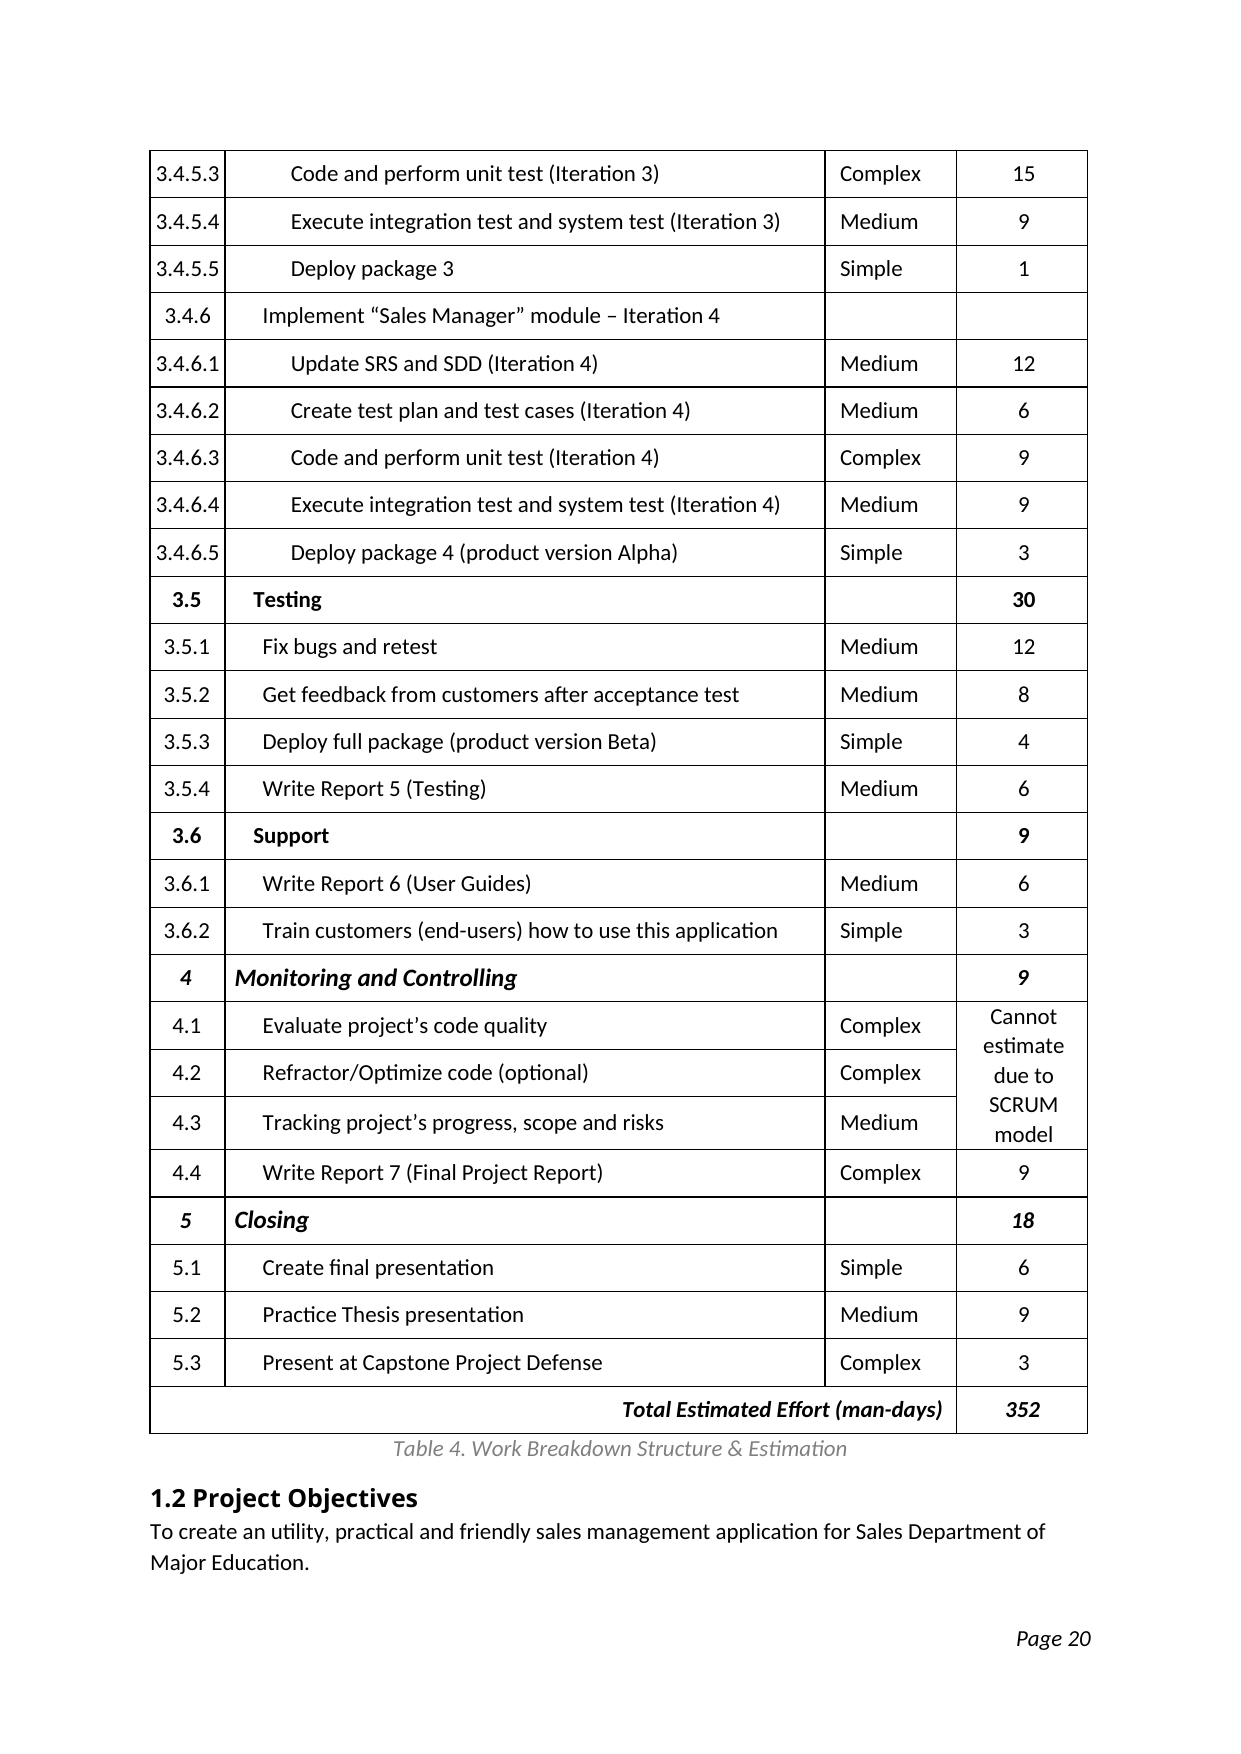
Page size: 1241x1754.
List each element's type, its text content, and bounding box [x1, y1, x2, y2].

table_cell Closing [226, 1198, 824, 1244]
table_cell Deploy full package (product version Beta) [226, 719, 824, 765]
table_cell 3.4.6.3 [151, 435, 224, 481]
table_cell Write Report 6 (User Guides) [226, 860, 824, 907]
table_cell 3 [957, 1339, 1087, 1386]
table_cell 1 [957, 246, 1087, 292]
table_cell Medium [826, 671, 956, 717]
text Table 4. Work Breakdown Structure & Estimation [150, 1434, 1093, 1462]
table_cell 3.6.1 [151, 860, 224, 907]
table_cell [826, 813, 956, 859]
table_cell Code and perform unit test (Iteration 4) [226, 435, 824, 481]
table_cell Update SRS and SDD (Iteration 4) [226, 340, 824, 386]
table_cell Total Estimated Effort (man-days) [151, 1387, 956, 1433]
table_cell 4 [151, 955, 224, 1001]
table_cell Refractor/Optimize code (optional) [226, 1050, 824, 1096]
table_cell Support [226, 813, 824, 859]
table_cell 5.2 [151, 1292, 224, 1338]
table_cell 4.4 [151, 1150, 224, 1196]
table_cell 9 [957, 1292, 1087, 1338]
table_cell 352 [957, 1387, 1087, 1433]
table_cell Practice Thesis presentation [226, 1292, 824, 1338]
table_cell 3.5.3 [151, 719, 224, 765]
table_cell 8 [957, 671, 1087, 717]
table_cell Simple [826, 246, 956, 292]
table_cell 9 [957, 813, 1087, 859]
table_cell 4.3 [151, 1097, 224, 1149]
table_cell 5.3 [151, 1339, 224, 1386]
table_cell 3.4.5.5 [151, 246, 224, 292]
table_cell Get feedback from customers after acceptance test [226, 671, 824, 717]
table_cell 6 [957, 860, 1087, 907]
table_cell Complex [826, 1150, 956, 1196]
table_cell Medium [826, 860, 956, 907]
table_cell Medium [826, 1097, 956, 1149]
table_cell 3.4.6.5 [151, 529, 224, 576]
table_cell 3.4.6.4 [151, 482, 224, 528]
table_cell Medium [826, 624, 956, 670]
table_cell 4.2 [151, 1050, 224, 1096]
table_cell [826, 577, 956, 623]
table_cell 3 [957, 908, 1087, 954]
table_cell Evaluate project’s code quality [226, 1002, 824, 1048]
table_cell 6 [957, 766, 1087, 812]
table_cell 12 [957, 624, 1087, 670]
table_cell Write Report 5 (Testing) [226, 766, 824, 812]
table_cell Deploy package 3 [226, 246, 824, 292]
table_cell Simple [826, 719, 956, 765]
table_cell Complex [826, 1050, 956, 1096]
table_cell 5.1 [151, 1245, 224, 1291]
table_cell Monitoring and Controlling [226, 955, 824, 1001]
table_cell 9 [957, 435, 1087, 481]
text To create an utility, practical and friendly sales management application for Sales Department of Major Education. [150, 1517, 1093, 1576]
table_cell Medium [826, 340, 956, 386]
table_cell 3.4.6 [151, 293, 224, 339]
table_cell 3.5 [151, 577, 224, 623]
table_cell Medium [826, 1292, 956, 1338]
table_cell Code and perform unit test (Iteration 3) [226, 151, 824, 197]
table_cell Medium [826, 766, 956, 812]
table_cell Create final presentation [226, 1245, 824, 1291]
table_cell Medium [826, 388, 956, 434]
table_cell 9 [957, 482, 1087, 528]
table_cell Complex [826, 1339, 956, 1386]
table_cell Write Report 7 (Final Project Report) [226, 1150, 824, 1196]
table_cell Cannot estimate due to SCRUM model [957, 1002, 1087, 1149]
table_cell 4 [957, 719, 1087, 765]
table_cell Testing [226, 577, 824, 623]
table_cell Simple [826, 1245, 956, 1291]
table_cell Implement “Sales Manager” module – Iteration 4 [226, 293, 824, 339]
table_cell 18 [957, 1198, 1087, 1244]
table_cell Medium [826, 198, 956, 244]
table_cell 6 [957, 1245, 1087, 1291]
table_cell [957, 293, 1087, 339]
table_cell 6 [957, 388, 1087, 434]
table_cell Simple [826, 908, 956, 954]
table_cell Tracking project’s progress, scope and risks [226, 1097, 824, 1149]
table_cell 3.6 [151, 813, 224, 859]
table_cell 3.4.5.3 [151, 151, 224, 197]
table_cell Complex [826, 435, 956, 481]
subtitle 1.2 Project Objectives [150, 1481, 1093, 1515]
table_cell 12 [957, 340, 1087, 386]
table_cell Create test plan and test cases (Iteration 4) [226, 388, 824, 434]
table_cell Deploy package 4 (product version Alpha) [226, 529, 824, 576]
table_cell [826, 293, 956, 339]
table_cell Complex [826, 151, 956, 197]
table_cell 9 [957, 1150, 1087, 1196]
table_cell 15 [957, 151, 1087, 197]
table_cell 3 [957, 529, 1087, 576]
table_cell 9 [957, 955, 1087, 1001]
table_cell 3.4.6.1 [151, 340, 224, 386]
table_cell 3.4.5.4 [151, 198, 224, 244]
table_cell 9 [957, 198, 1087, 244]
table_cell 3.6.2 [151, 908, 224, 954]
table_cell 5 [151, 1198, 224, 1244]
table_cell 3.4.6.2 [151, 388, 224, 434]
table_cell 4.1 [151, 1002, 224, 1048]
table_cell Train customers (end-users) how to use this application [226, 908, 824, 954]
table_cell Simple [826, 529, 956, 576]
table_cell [826, 1198, 956, 1244]
table_cell 30 [957, 577, 1087, 623]
table_cell 3.5.4 [151, 766, 224, 812]
table_cell 3.5.2 [151, 671, 224, 717]
table_cell Execute integration test and system test (Iteration 3) [226, 198, 824, 244]
table_cell [826, 955, 956, 1001]
table_cell Execute integration test and system test (Iteration 4) [226, 482, 824, 528]
table_cell Fix bugs and retest [226, 624, 824, 670]
table_cell Complex [826, 1002, 956, 1048]
table_cell 3.5.1 [151, 624, 224, 670]
table_cell Present at Capstone Project Defense [226, 1339, 824, 1386]
table_cell Medium [826, 482, 956, 528]
